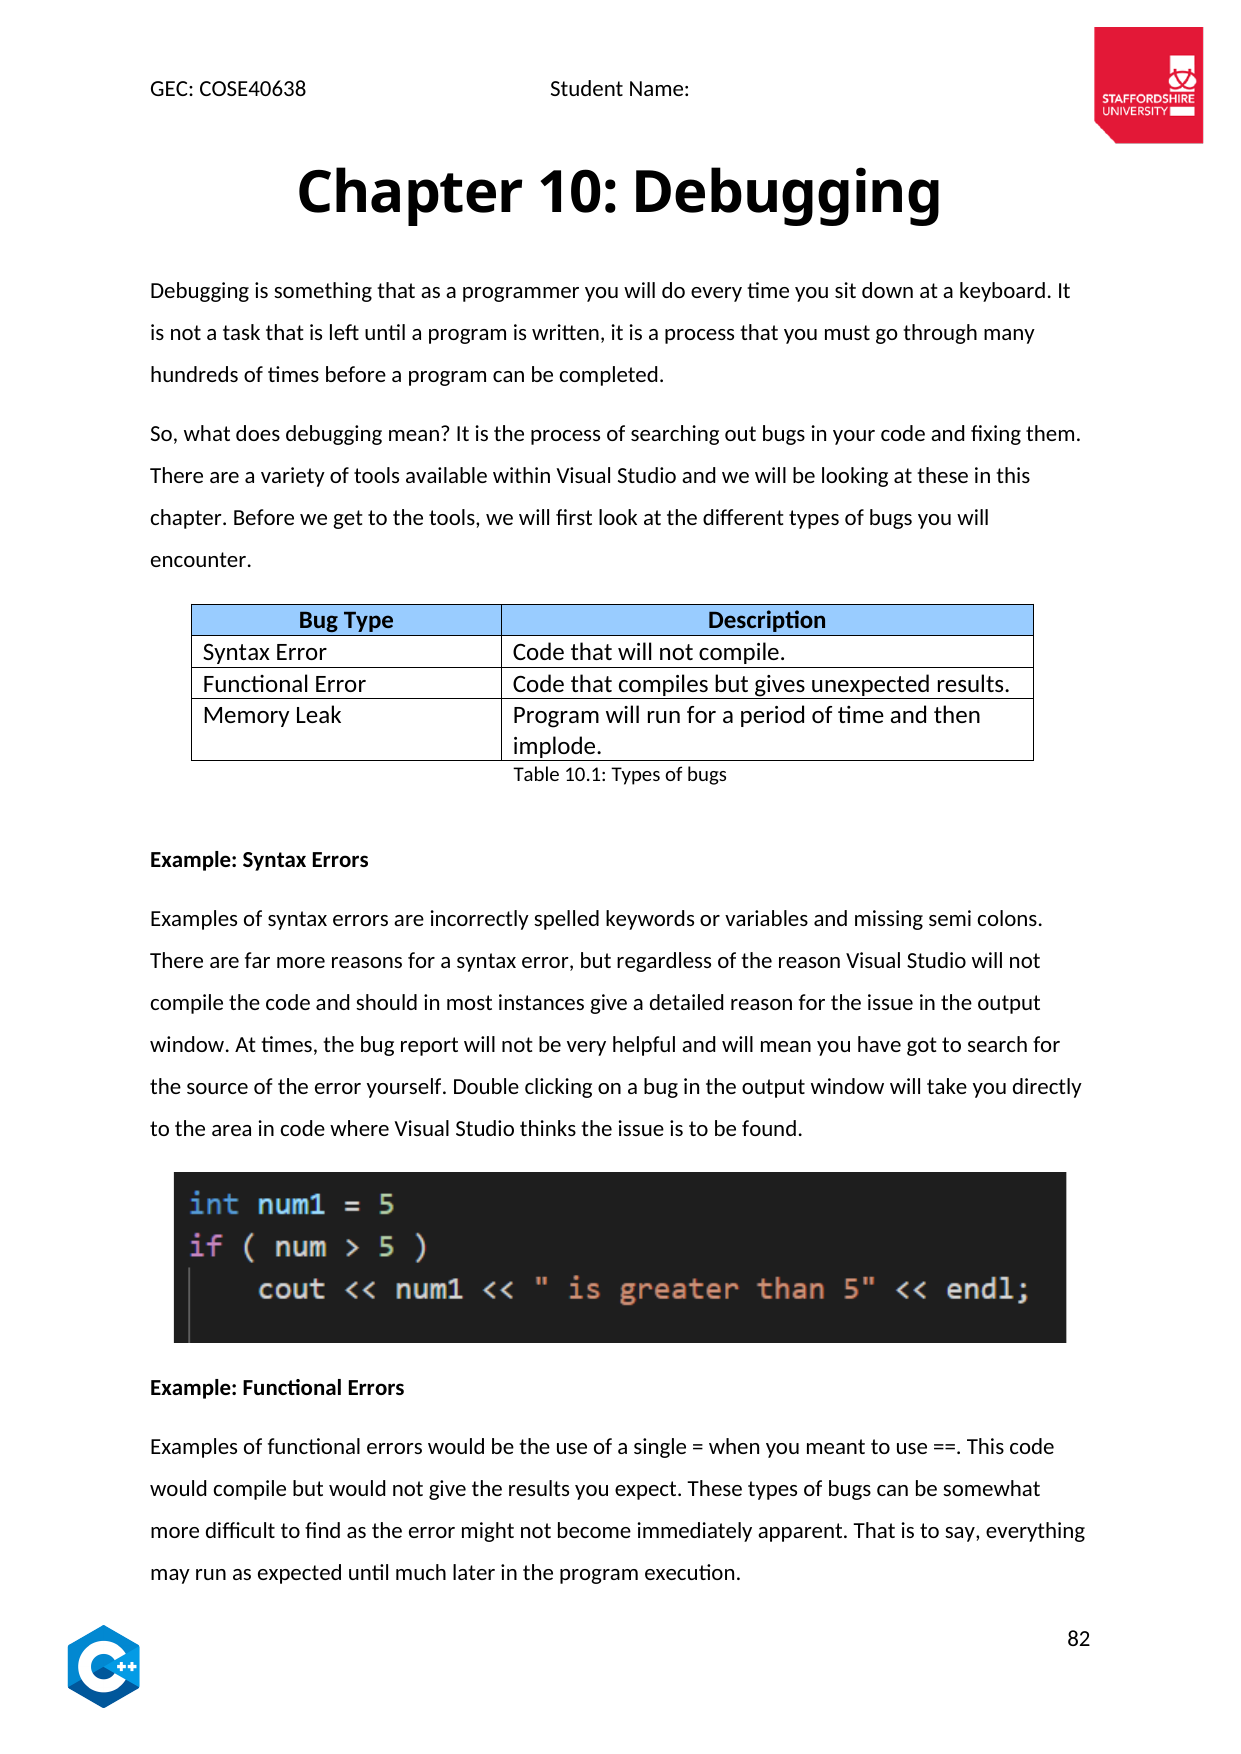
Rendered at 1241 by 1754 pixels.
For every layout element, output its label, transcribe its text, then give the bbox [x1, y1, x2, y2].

table_cell Functional Error [192, 668, 501, 698]
table_cell Syntax Error [192, 636, 501, 667]
title Chapter 10: Debugging [150, 150, 1090, 229]
text So, what does debugging mean? It is the process of searching out bugs in your code and fixing them. There are a variety of tools available within Visual Studio and we will be looking at these in this chapter. Before we get to the tools, we will first look at the different types of bugs you will encounter. [150, 419, 1090, 573]
table_cell Code that will not compile. [502, 636, 1033, 667]
table_cell Program will run for a period of time and then implode. [502, 699, 1033, 760]
text Table 10.1: Types of bugs [150, 761, 1090, 787]
text Debugging is something that as a programmer you will do every time you sit down at a keyboard. It is not a task that is left until a program is written, it is a process that you must go through many hundreds of times before a program can be completed. [150, 276, 1090, 388]
picture [53, 1625, 150, 1708]
table_header Description [502, 605, 1033, 635]
table_cell Code that compiles but gives unexpected results. [502, 668, 1033, 698]
text Example: Syntax Errors [150, 845, 1090, 873]
text Example: Functional Errors [150, 1373, 1090, 1402]
table_cell Memory Leak [192, 699, 501, 760]
text Examples of syntax errors are incorrectly spelled keywords or variables and missing semi colons. There are far more reasons for a syntax error, but regardless of the reason Visual Studio will not compile the code and should in most instances give a detailed reason for the issue in the output window. At times, the bug report will not be very helpful and will mean you have got to search for the source of the error yourself. Double clicking on a bug in the output window will take you directly to the area in code where Visual Studio thinks the issue is to be found. [150, 904, 1090, 1142]
table_header Bug Type [192, 605, 501, 635]
picture [1088, 27, 1209, 148]
picture [173, 1172, 1067, 1343]
text Examples of functional errors would be the use of a single = when you meant to use ==. This code would compile but would not give the results you expect. These types of bugs can be somewhat more difficult to find as the error might not become immediately apparent. That is to say, everything may run as expected until much later in the program execution. [150, 1432, 1090, 1586]
